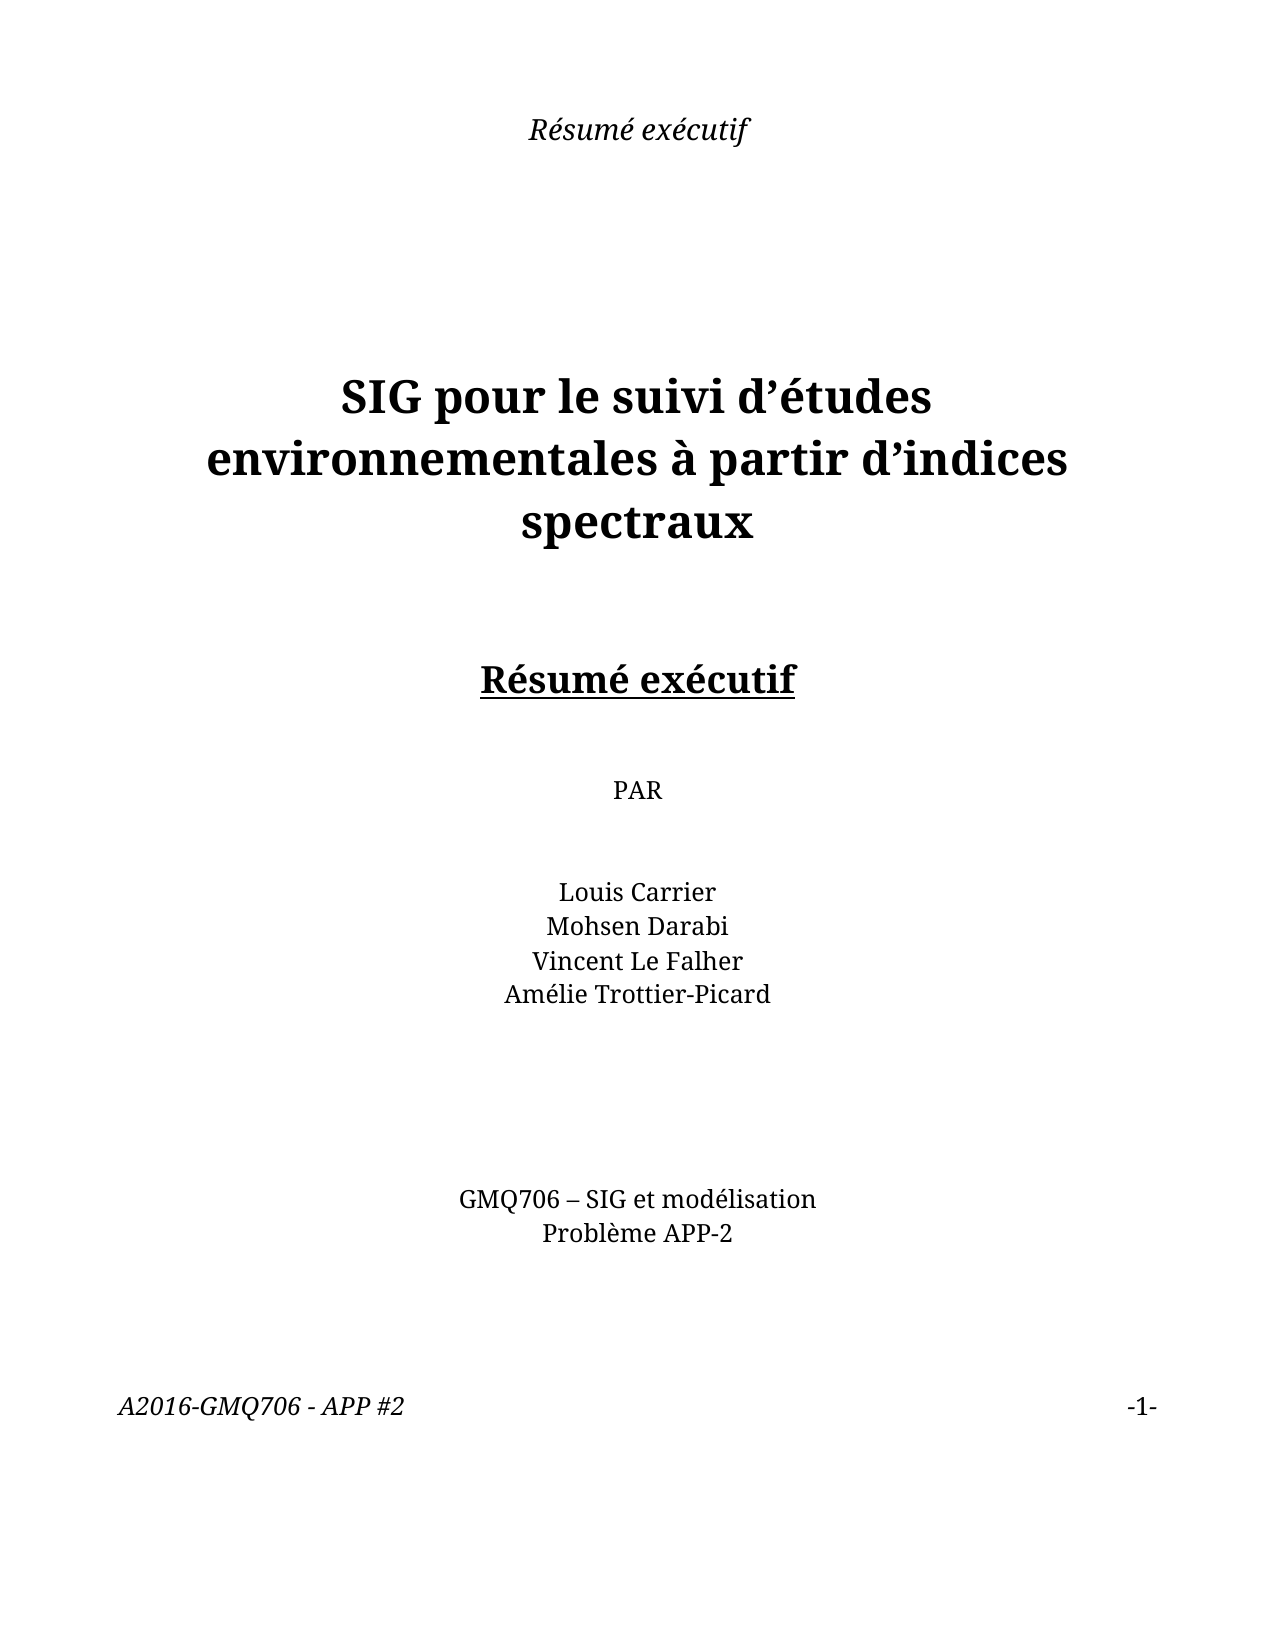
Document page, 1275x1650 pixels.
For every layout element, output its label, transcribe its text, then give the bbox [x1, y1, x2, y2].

text Vincent Le Falher [118, 943, 1157, 977]
text Louis Carrier [118, 875, 1157, 909]
text Amélie Trottier-Picard [118, 977, 1157, 1011]
text Problème APP-2 [118, 1216, 1157, 1250]
text Mohsen Darabi [118, 909, 1157, 943]
text PAR [118, 773, 1157, 807]
text Résumé exécutif [118, 654, 1157, 705]
text GMQ706 – SIG et modélisation [118, 1182, 1157, 1216]
text SIG pour le suivi d’études environnementales à partir d’indices spectraux [118, 364, 1157, 551]
